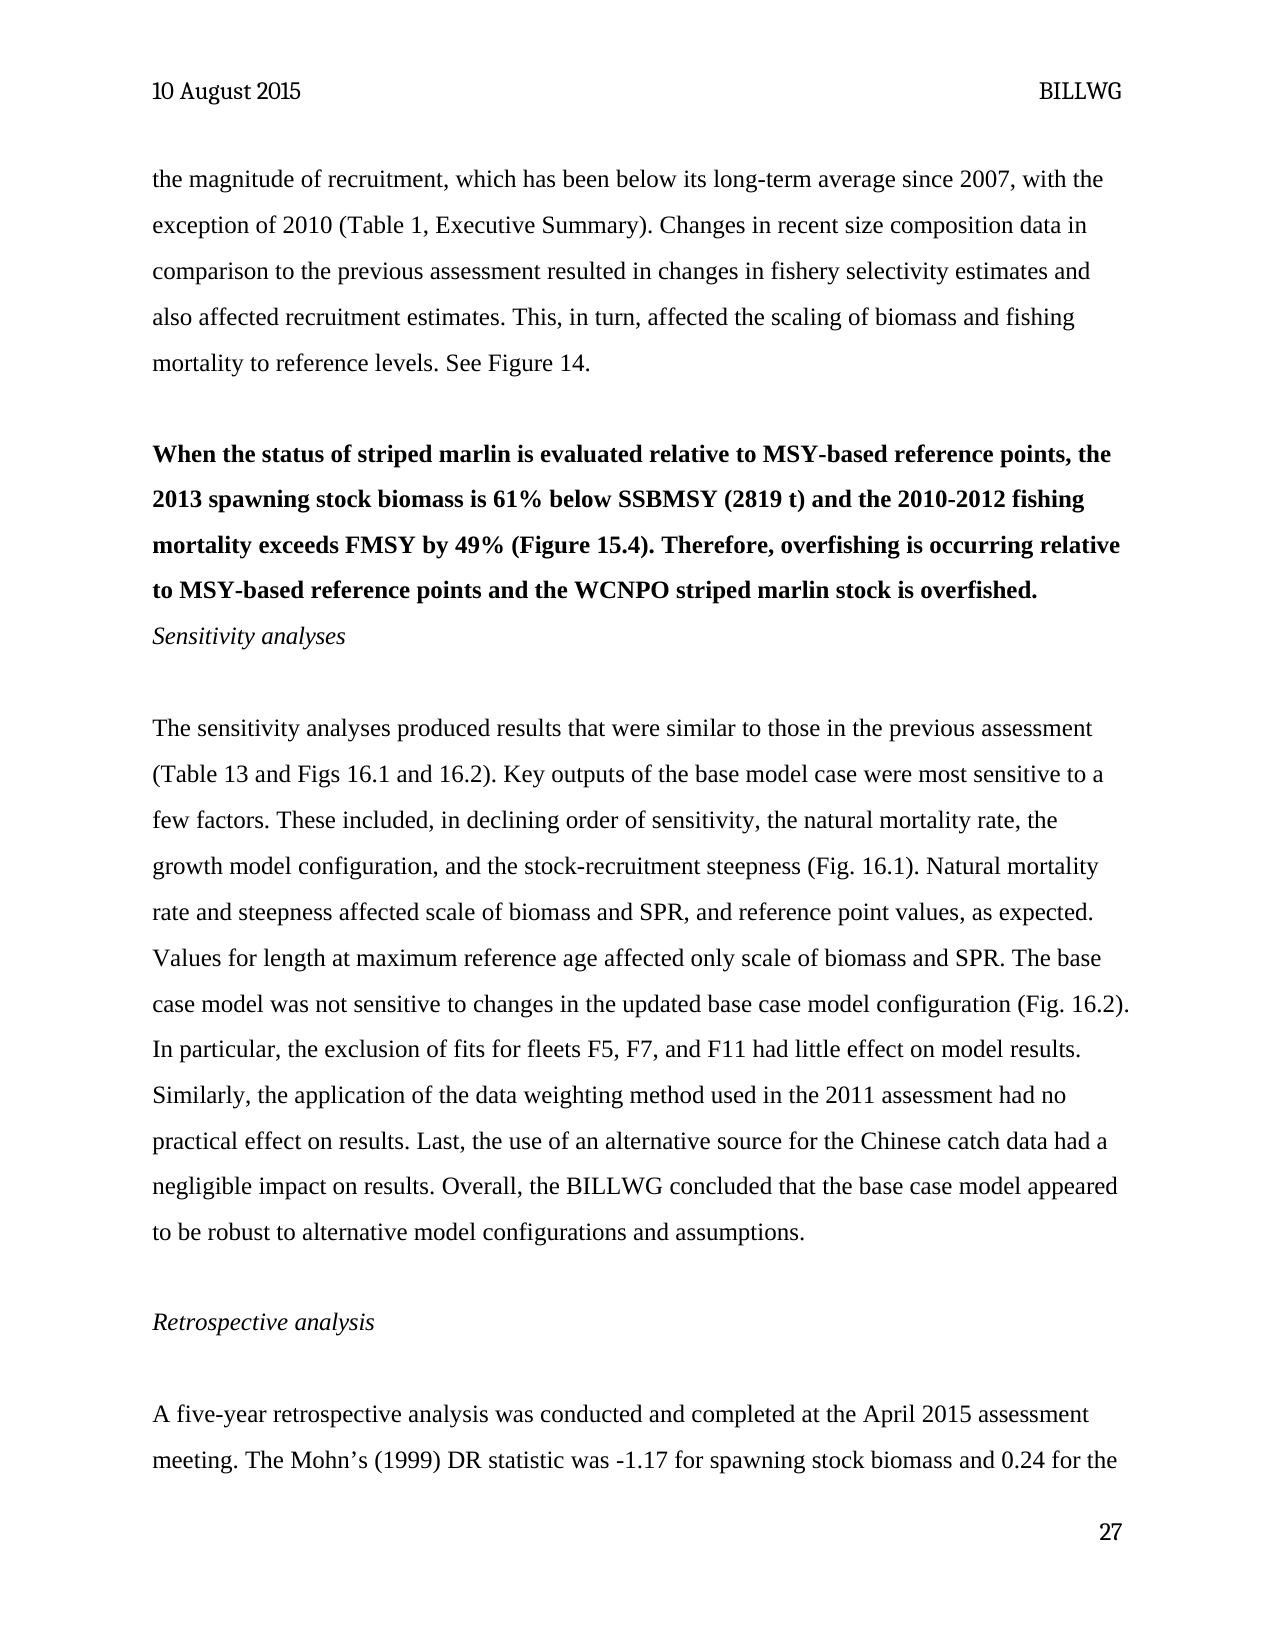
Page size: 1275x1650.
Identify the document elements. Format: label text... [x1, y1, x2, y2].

text Similarly, the application of the data weighting method used in the 2011 assessment had no practical effect on results. Last, the use of an alternative source for the Chinese catch data had a negligible impact on results. Overall, the BILLWG concluded that the base case model appeared to be robust to alternative model configurations and assumptions. [152, 1081, 1119, 1246]
text Sensitivity analyses [152, 621, 1154, 650]
text The sensitivity analyses produced results that were similar to those in the previous assessment (Table 13 and Figs 16.1 and 16.2). Key outputs of the base model case were most sensitive to a few factors. These included, in declining order of sensitivity, the natural mortality rate, the growth model configuration, and the stock-recruitment steepness (Fig. 16.1). Natural mortality rate and steepness affected scale of biomass and SPR, and reference point values, as expected. Values for length at maximum reference age affected only scale of biomass and SPR. The base case model was not sensitive to changes in the updated base case model configuration (Fig. 16.2). In particular, the exclusion of fits for fleets F5, F7, and F11 had little effect on model results. [152, 713, 1131, 1063]
subtitle When the status of striped marlin is evaluated relative to MSY-based reference points, the 2013 spawning stock biomass is 61% below SSBMSY (2819 t) and the 2010-2012 fishing mortality exceeds FMSY by 49% (Figure 15.4). Therefore, overfishing is occurring relative to MSY-based reference points and the WCNPO striped marlin stock is overfished. [152, 439, 1126, 604]
text A five-year retrospective analysis was conducted and completed at the April 2015 assessment meeting. The Mohn’s (1999) DR statistic was -1.17 for spawning stock biomass and 0.24 for the [152, 1399, 1154, 1473]
text Retrospective analysis [152, 1307, 1154, 1336]
text the magnitude of recruitment, which has been below its long-term average since 2007, with the exception of 2010 (Table 1, Executive Summary). Changes in recent size composition data in comparison to the previous assessment resulted in changes in fishery selectivity estimates and also affected recruitment estimates. This, in turn, affected the scaling of biomass and fishing mortality to reference levels. See Figure 14. [152, 164, 1119, 377]
